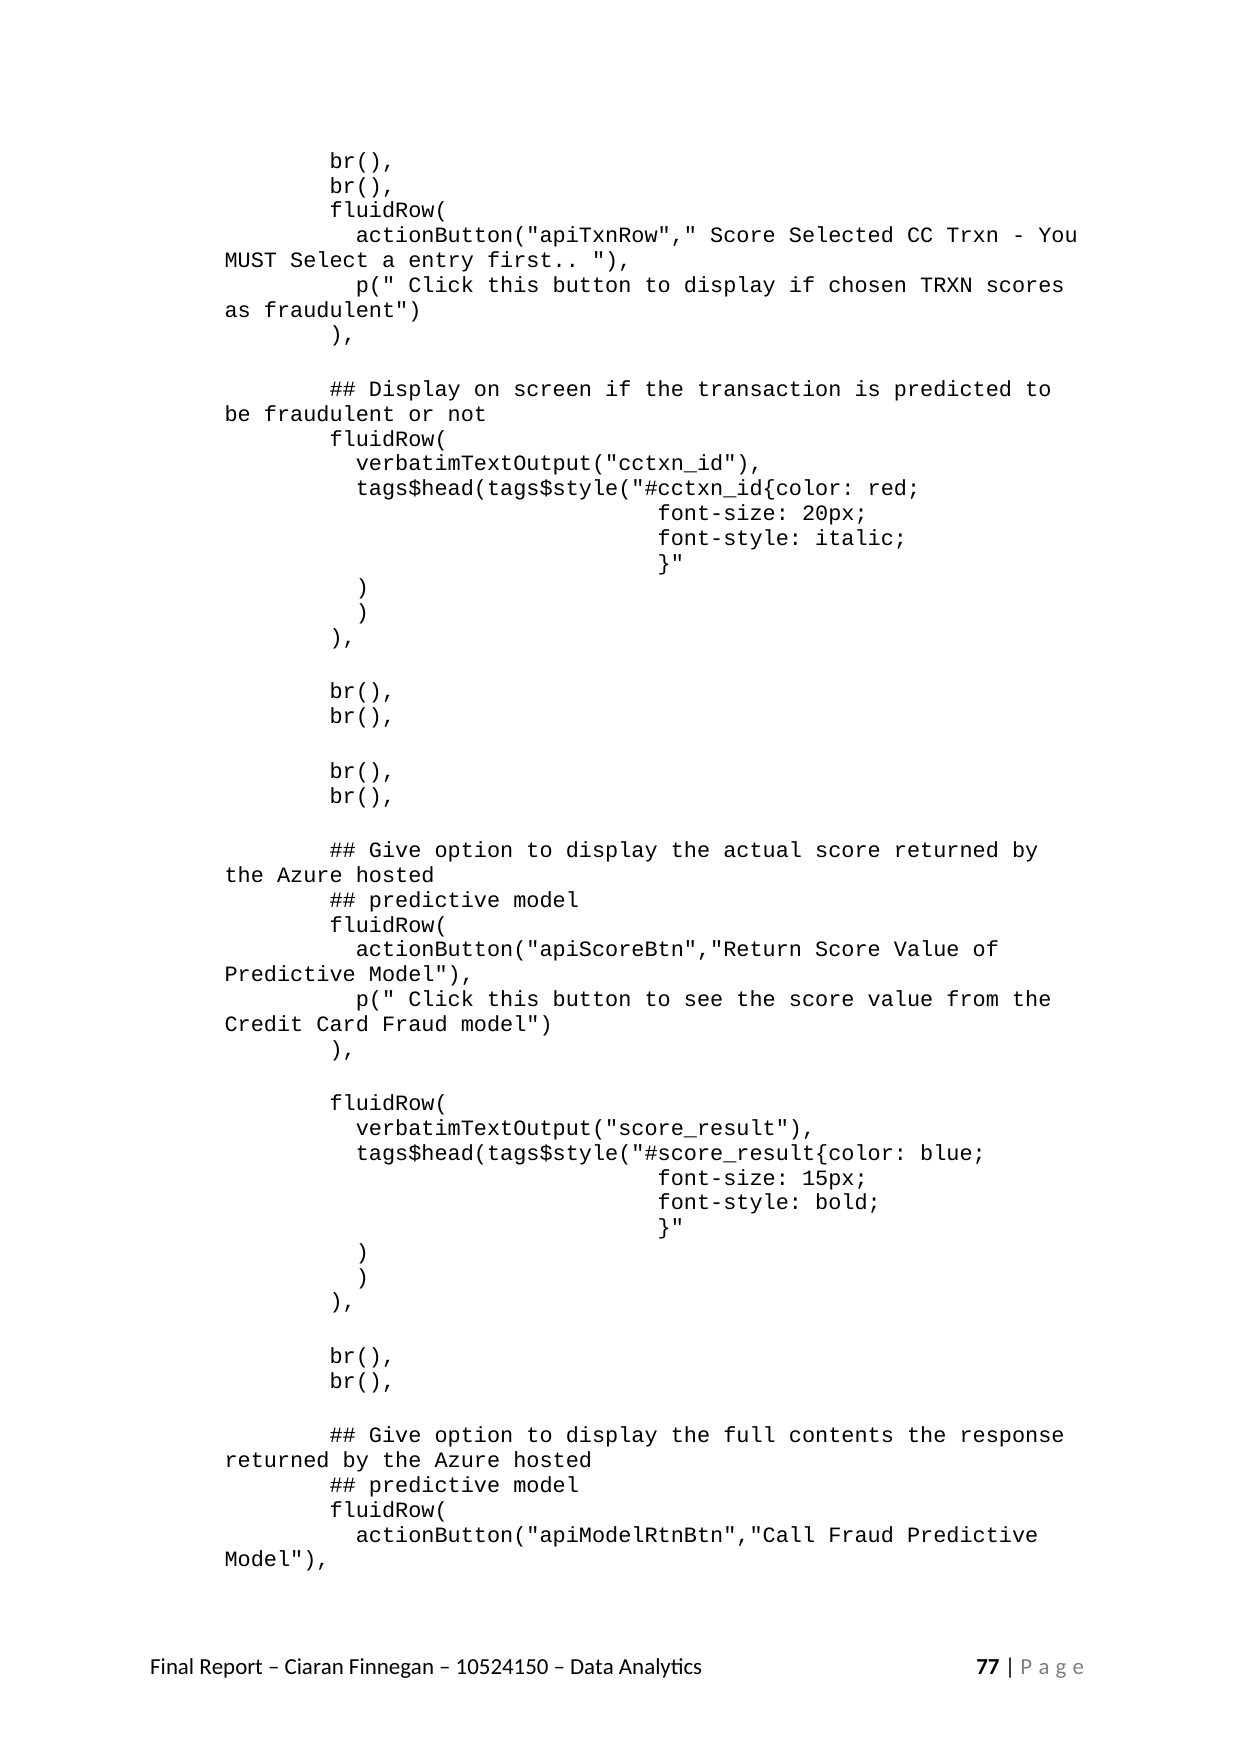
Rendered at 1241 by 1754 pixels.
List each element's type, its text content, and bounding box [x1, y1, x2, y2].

text ), [224, 1291, 1090, 1315]
text br(), [224, 705, 1090, 730]
text font-style: italic; [224, 527, 1090, 552]
text br(), [224, 1370, 1090, 1395]
text verbatimTextOutput("cctxn_id"), [224, 452, 1090, 477]
text font-size: 15px; [224, 1167, 1090, 1191]
text font-style: bold; [224, 1191, 1090, 1216]
text ) [224, 601, 1090, 626]
text fluidRow( [224, 1092, 1090, 1117]
text br(), [224, 785, 1090, 809]
text ), [224, 1038, 1090, 1062]
text verbatimTextOutput("score_result"), [224, 1117, 1090, 1142]
text br(), [224, 175, 1090, 199]
text fluidRow( [224, 428, 1090, 452]
text ) [224, 1241, 1090, 1266]
text ## predictive model [224, 889, 1090, 914]
text br(), [224, 1345, 1090, 1370]
text ), [224, 323, 1090, 348]
text p(" Click this button to display if chosen TRXN scores as fraudulent") [224, 274, 1090, 323]
text tags$head(tags$style("#score_result{color: blue; [224, 1142, 1090, 1167]
text ## Display on screen if the transaction is predicted to be fraudulent or not [224, 378, 1090, 428]
text actionButton("apiScoreBtn","Return Score Value of Predictive Model"), [224, 938, 1090, 988]
text ), [224, 626, 1090, 651]
text }" [224, 552, 1090, 576]
text ## predictive model [224, 1474, 1090, 1499]
text fluidRow( [224, 199, 1090, 224]
text br(), [224, 681, 1090, 705]
text ) [224, 1266, 1090, 1291]
text br(), [224, 150, 1090, 175]
text ## Give option to display the actual score returned by the Azure hosted [224, 839, 1090, 889]
text }" [224, 1216, 1090, 1241]
text ) [224, 576, 1090, 601]
text tags$head(tags$style("#cctxn_id{color: red; [224, 477, 1090, 502]
text ## Give option to display the full contents the response returned by the Azure hosted [224, 1424, 1090, 1474]
text font-size: 20px; [224, 502, 1090, 527]
text p(" Click this button to see the score value from the Credit Card Fraud model") [224, 988, 1090, 1038]
text fluidRow( [224, 1499, 1090, 1524]
text br(), [224, 760, 1090, 785]
text fluidRow( [224, 914, 1090, 938]
text actionButton("apiTxnRow"," Score Selected CC Trxn - You MUST Select a entry first.. "), [224, 224, 1090, 274]
text actionButton("apiModelRtnBtn","Call Fraud Predictive Model"), [224, 1524, 1090, 1573]
